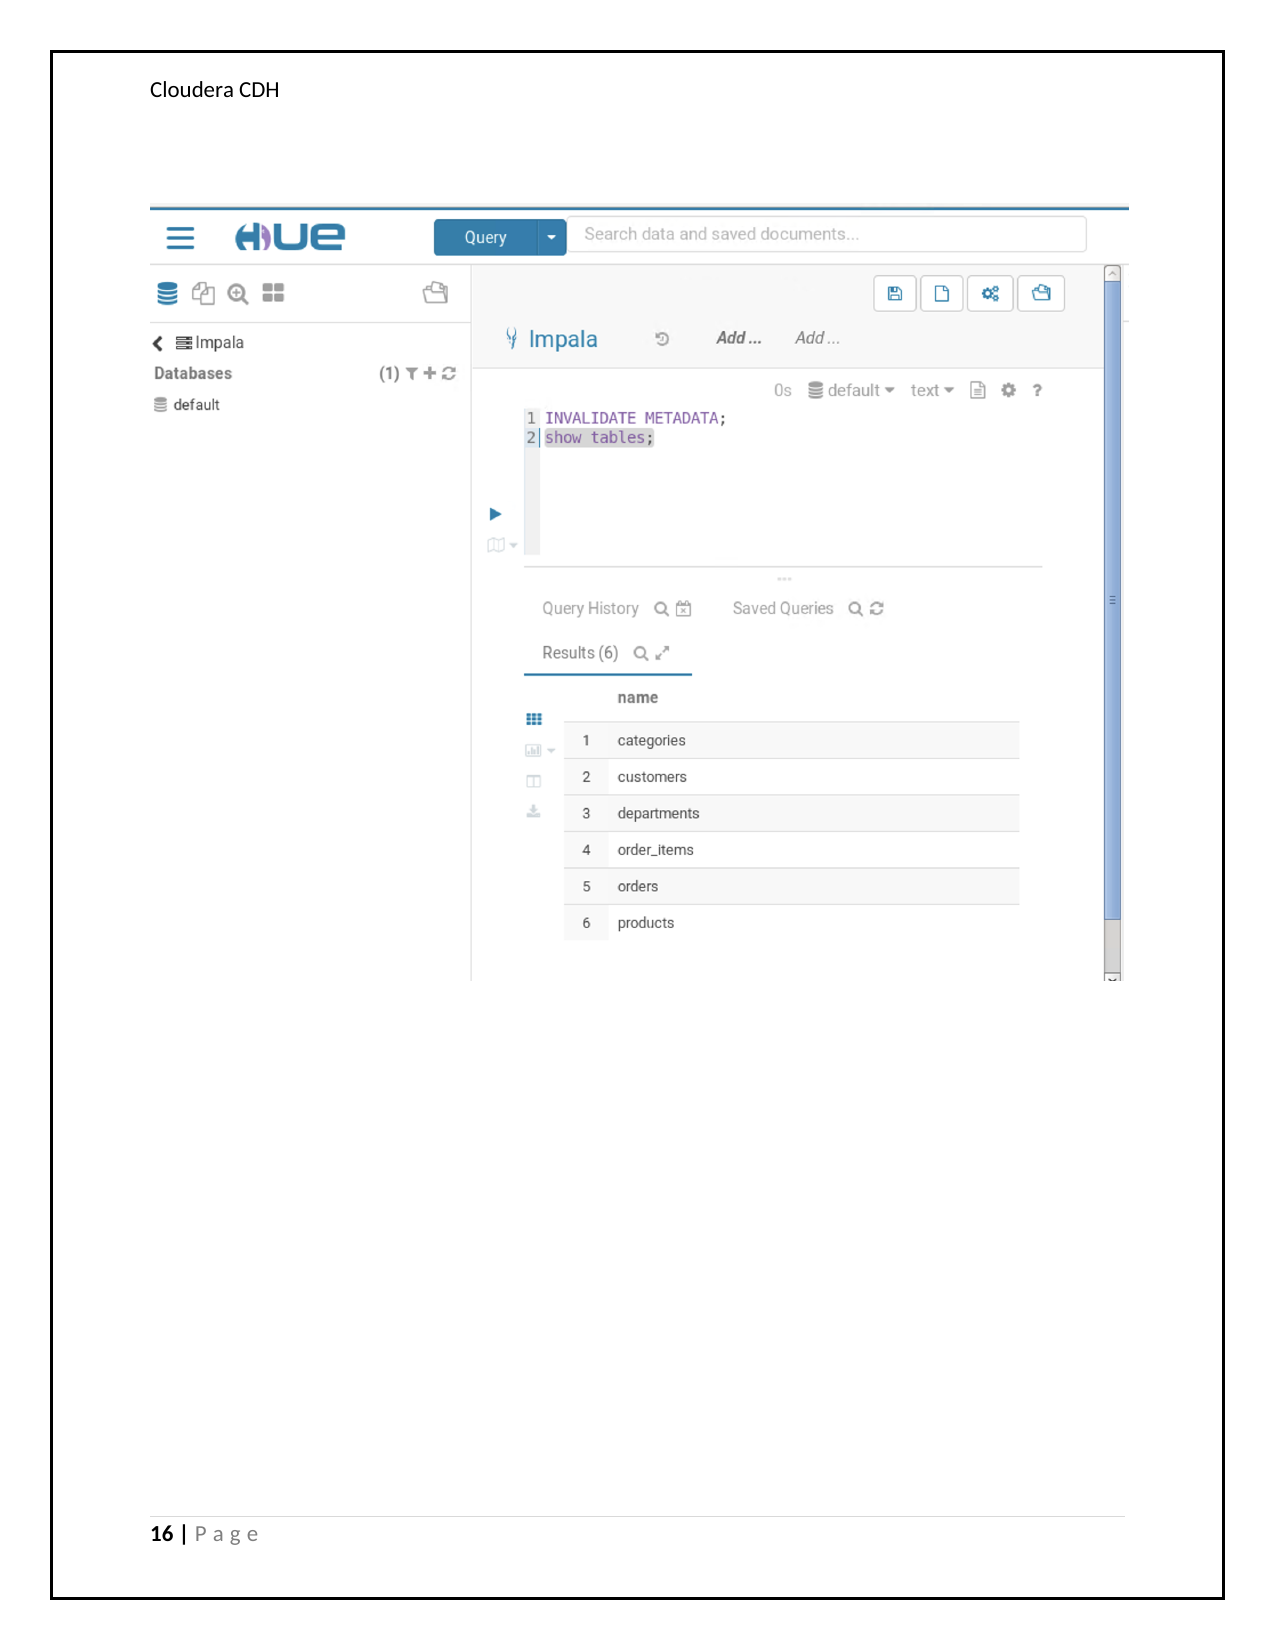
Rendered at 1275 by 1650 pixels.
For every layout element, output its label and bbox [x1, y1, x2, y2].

picture [150, 203, 1129, 981]
